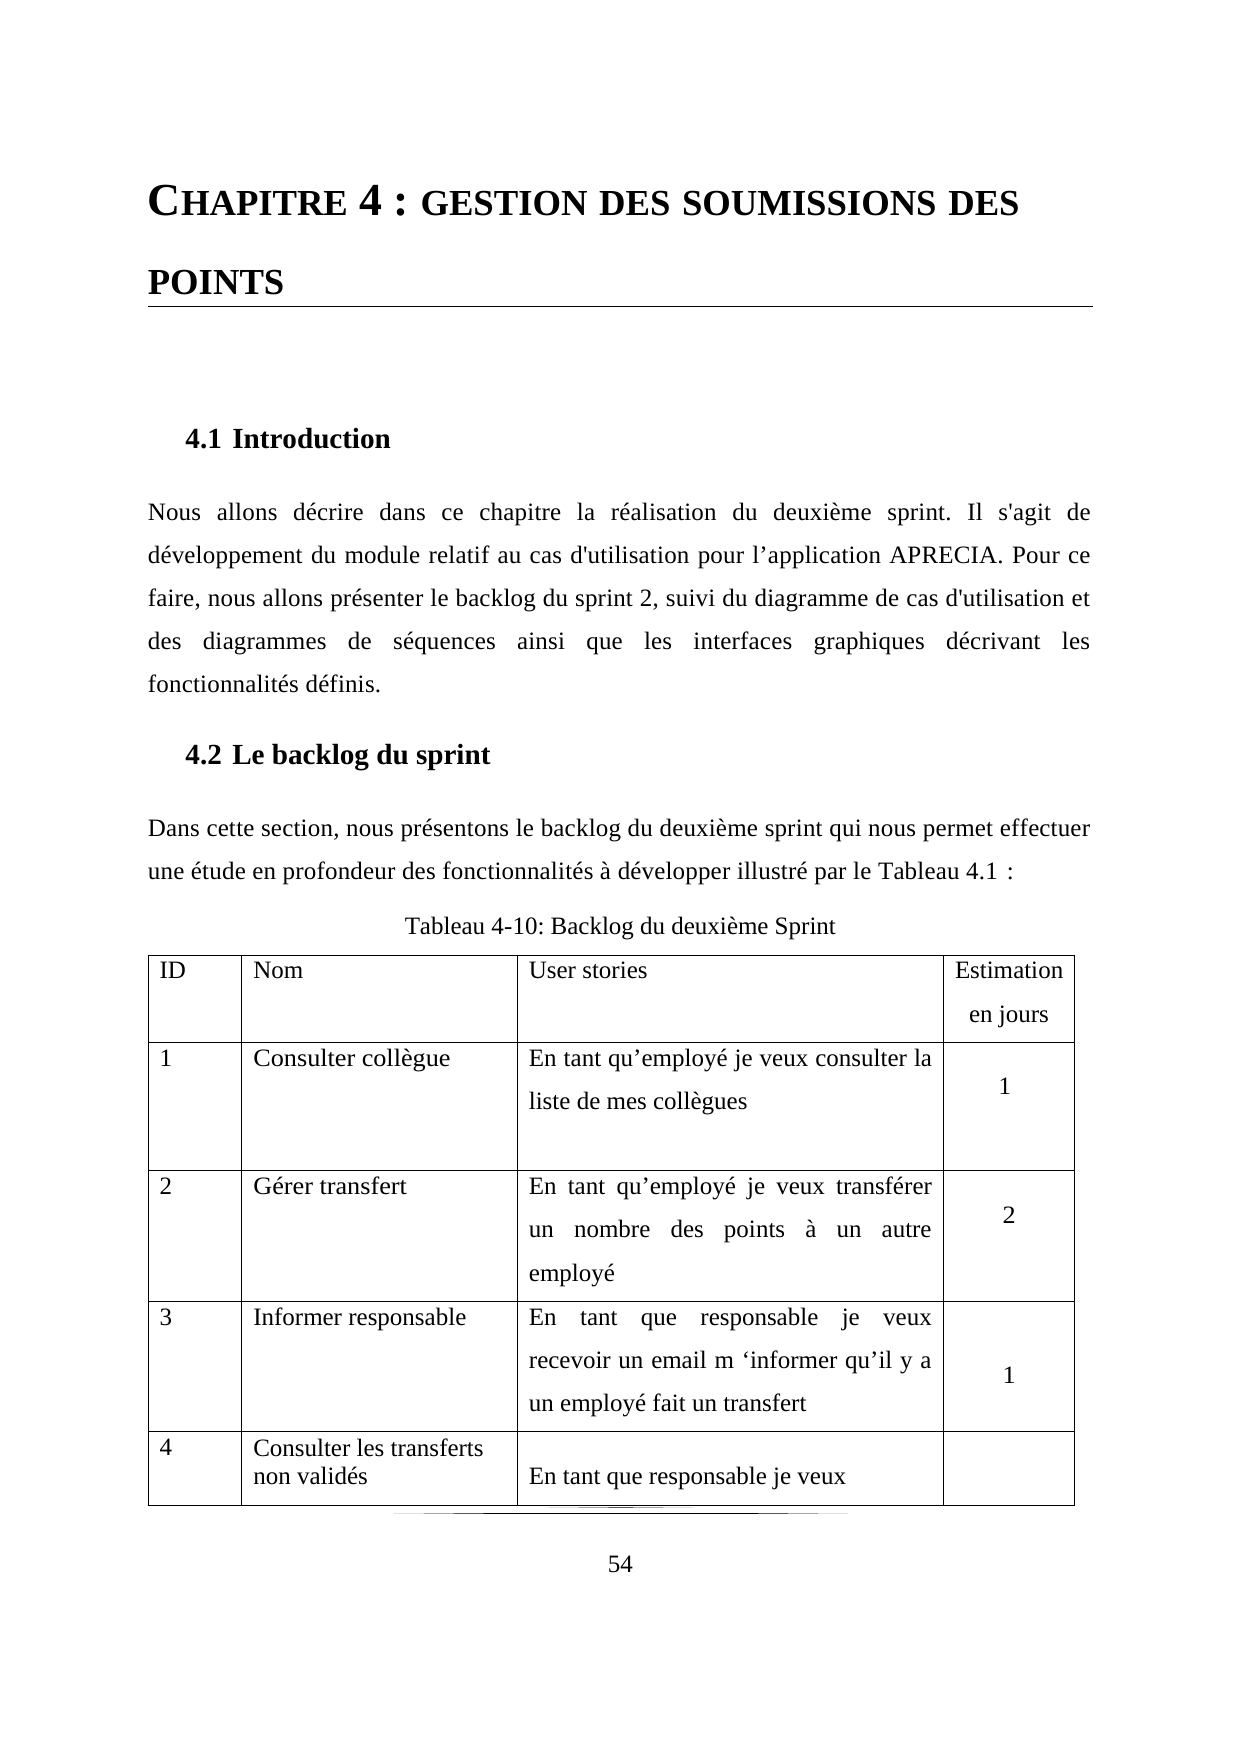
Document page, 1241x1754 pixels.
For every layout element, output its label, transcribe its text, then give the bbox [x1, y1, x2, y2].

table_cell 4 [149, 1432, 241, 1505]
text Dans cette section, nous présentons le backlog du deuxième sprint qui nous permet effectuer une étude en profondeur des fonctionnalités à développer illustré par le Tableau 4.1 : [148, 813, 1093, 884]
table_header ID [149, 956, 241, 1042]
table_cell 3 [149, 1302, 241, 1431]
table_cell 1 [944, 1043, 1074, 1170]
table_cell En tant qu’employé je veux consulter la liste de mes collègues [518, 1043, 943, 1170]
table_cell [242, 1432, 517, 1505]
table_cell Gérer transfert [242, 1171, 517, 1301]
table_header User stories [518, 956, 943, 1042]
table_cell 2 [944, 1171, 1074, 1301]
table_header Nom [242, 956, 517, 1042]
table_cell 2 [149, 1171, 241, 1301]
table_cell 1 [944, 1302, 1074, 1431]
table_cell Informer responsable [242, 1302, 517, 1431]
table_cell 1 [944, 1432, 1074, 1505]
subtitle Chapitre 4 : gestion des soumissions des points [148, 173, 1093, 306]
table_cell En tant que responsable je veux recevoir un email m ‘informer qu’il y a un employé fait un transfert [518, 1302, 943, 1431]
text Nous allons décrire dans ce chapitre la réalisation du deuxième sprint. Il s'agit de développement du module relatif au cas d'utilisation pour l’application APRECIA. Pour ce faire, nous allons présenter le backlog du sprint 2, suivi du diagramme de cas d'utilisation et des diagrammes de séquences ainsi que les interfaces graphiques décrivant les fonctionnalités définis. [148, 497, 1093, 698]
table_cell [518, 1432, 943, 1505]
table_cell En tant qu’employé je veux transférer un nombre des points à un autre employé [518, 1171, 943, 1301]
table_cell 1 [149, 1043, 241, 1170]
table_header Estimation en jours [944, 956, 1074, 1042]
subtitle Le backlog du sprint [185, 737, 1093, 771]
table_cell Consulter collègue [242, 1043, 517, 1170]
subtitle Introduction [185, 421, 1093, 455]
